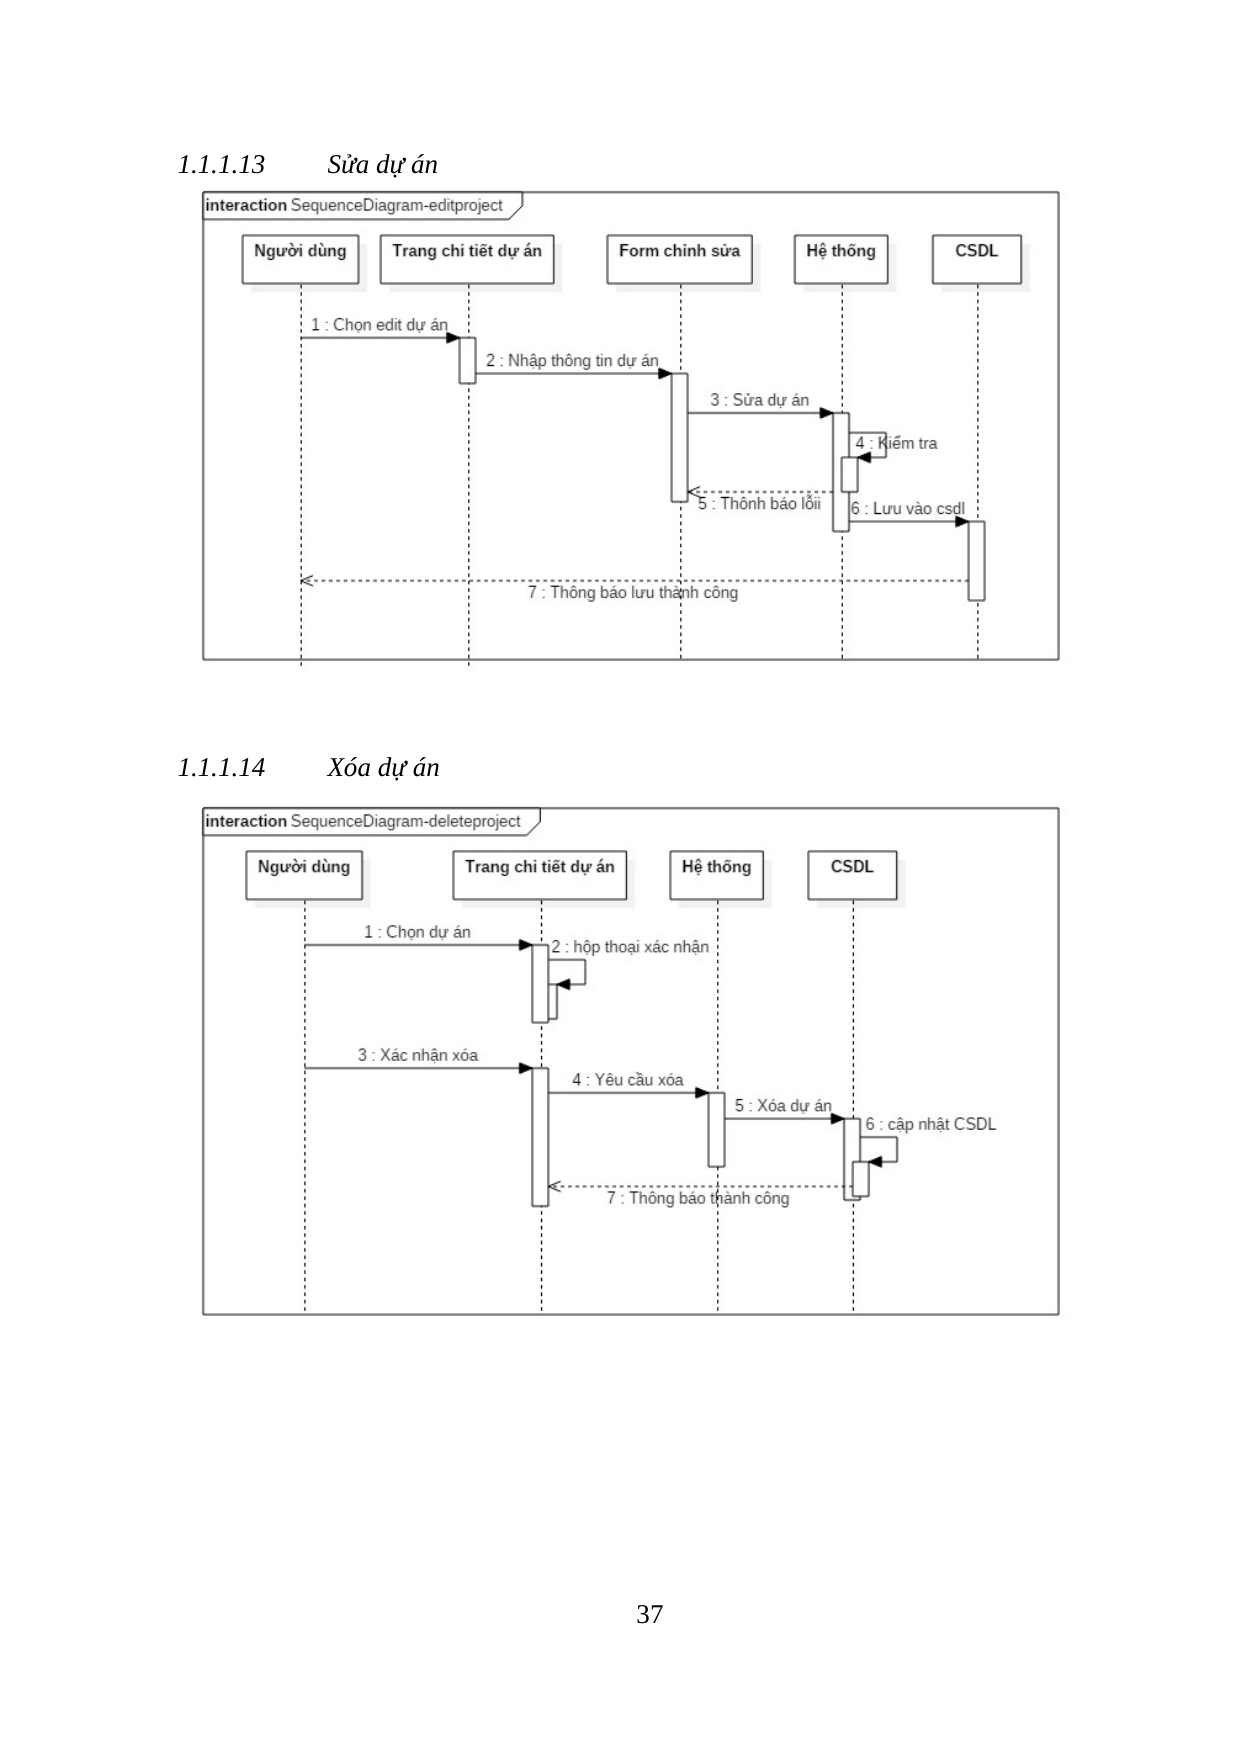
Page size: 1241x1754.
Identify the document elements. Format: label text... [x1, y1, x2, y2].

picture [192, 796, 1108, 1364]
picture [192, 180, 1108, 719]
subtitle Xóa dự án [177, 751, 1122, 782]
subtitle Sửa dự án [177, 148, 1122, 179]
